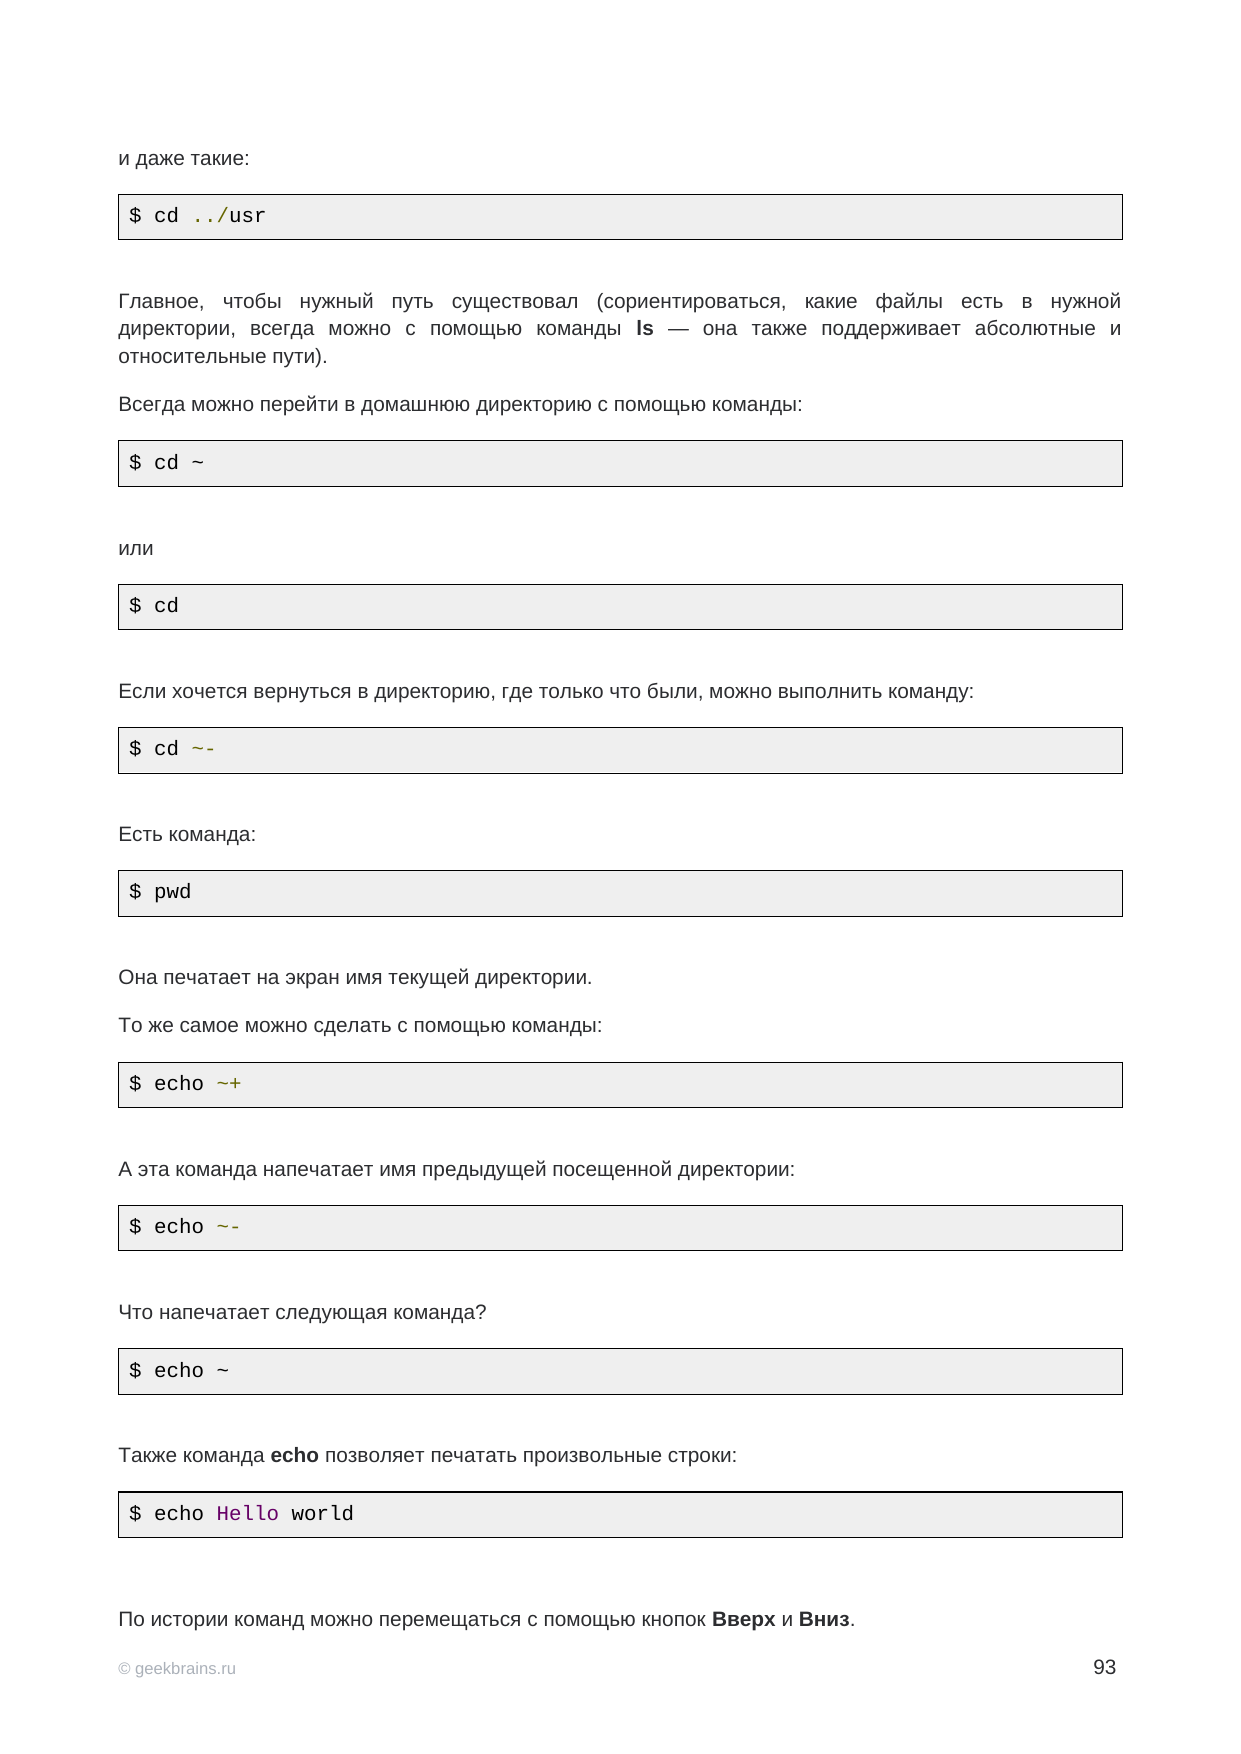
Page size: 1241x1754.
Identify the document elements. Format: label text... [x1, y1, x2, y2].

table_header $ pwd [119, 871, 1122, 916]
text Она печатает на экран имя текущей директории. [118, 937, 1122, 989]
table_header $ echo ~ [119, 1349, 1122, 1394]
text А эта команда напечатает имя предыдущей посещенной директории: [118, 1129, 1122, 1181]
text Если хочется вернуться в директорию, где только что были, можно выполнить команду: [118, 651, 1122, 702]
text и даже такие: [118, 118, 1122, 169]
text То же самое можно сделать с помощью команды: [118, 1013, 1122, 1037]
text Главное, чтобы нужный путь существовал (сориентироваться, какие файлы есть в нужной директории, всегда можно с помощью команды ls — она также поддерживает абсолютные и относительные пути). [118, 261, 1122, 368]
table_header $ echo Hello world [119, 1493, 1122, 1537]
text Что напечатает следующая команда? [118, 1272, 1122, 1324]
table_header $ cd [119, 585, 1122, 629]
table_header $ cd ~ [119, 441, 1122, 486]
text Всегда можно перейти в домашнюю директорию с помощью команды: [118, 392, 1122, 416]
text Есть команда: [118, 794, 1122, 846]
table_header $ echo ~- [119, 1206, 1122, 1250]
table_header $ cd ../usr [119, 195, 1122, 239]
text Также команда echo позволяет печатать произвольные строки: [118, 1416, 1122, 1467]
text или [118, 508, 1122, 559]
text По истории команд можно перемещаться с помощью кнопок Вверх и Вниз. [118, 1607, 1122, 1631]
table_header $ cd ~- [119, 728, 1122, 772]
table_header $ echo ~+ [119, 1063, 1122, 1107]
